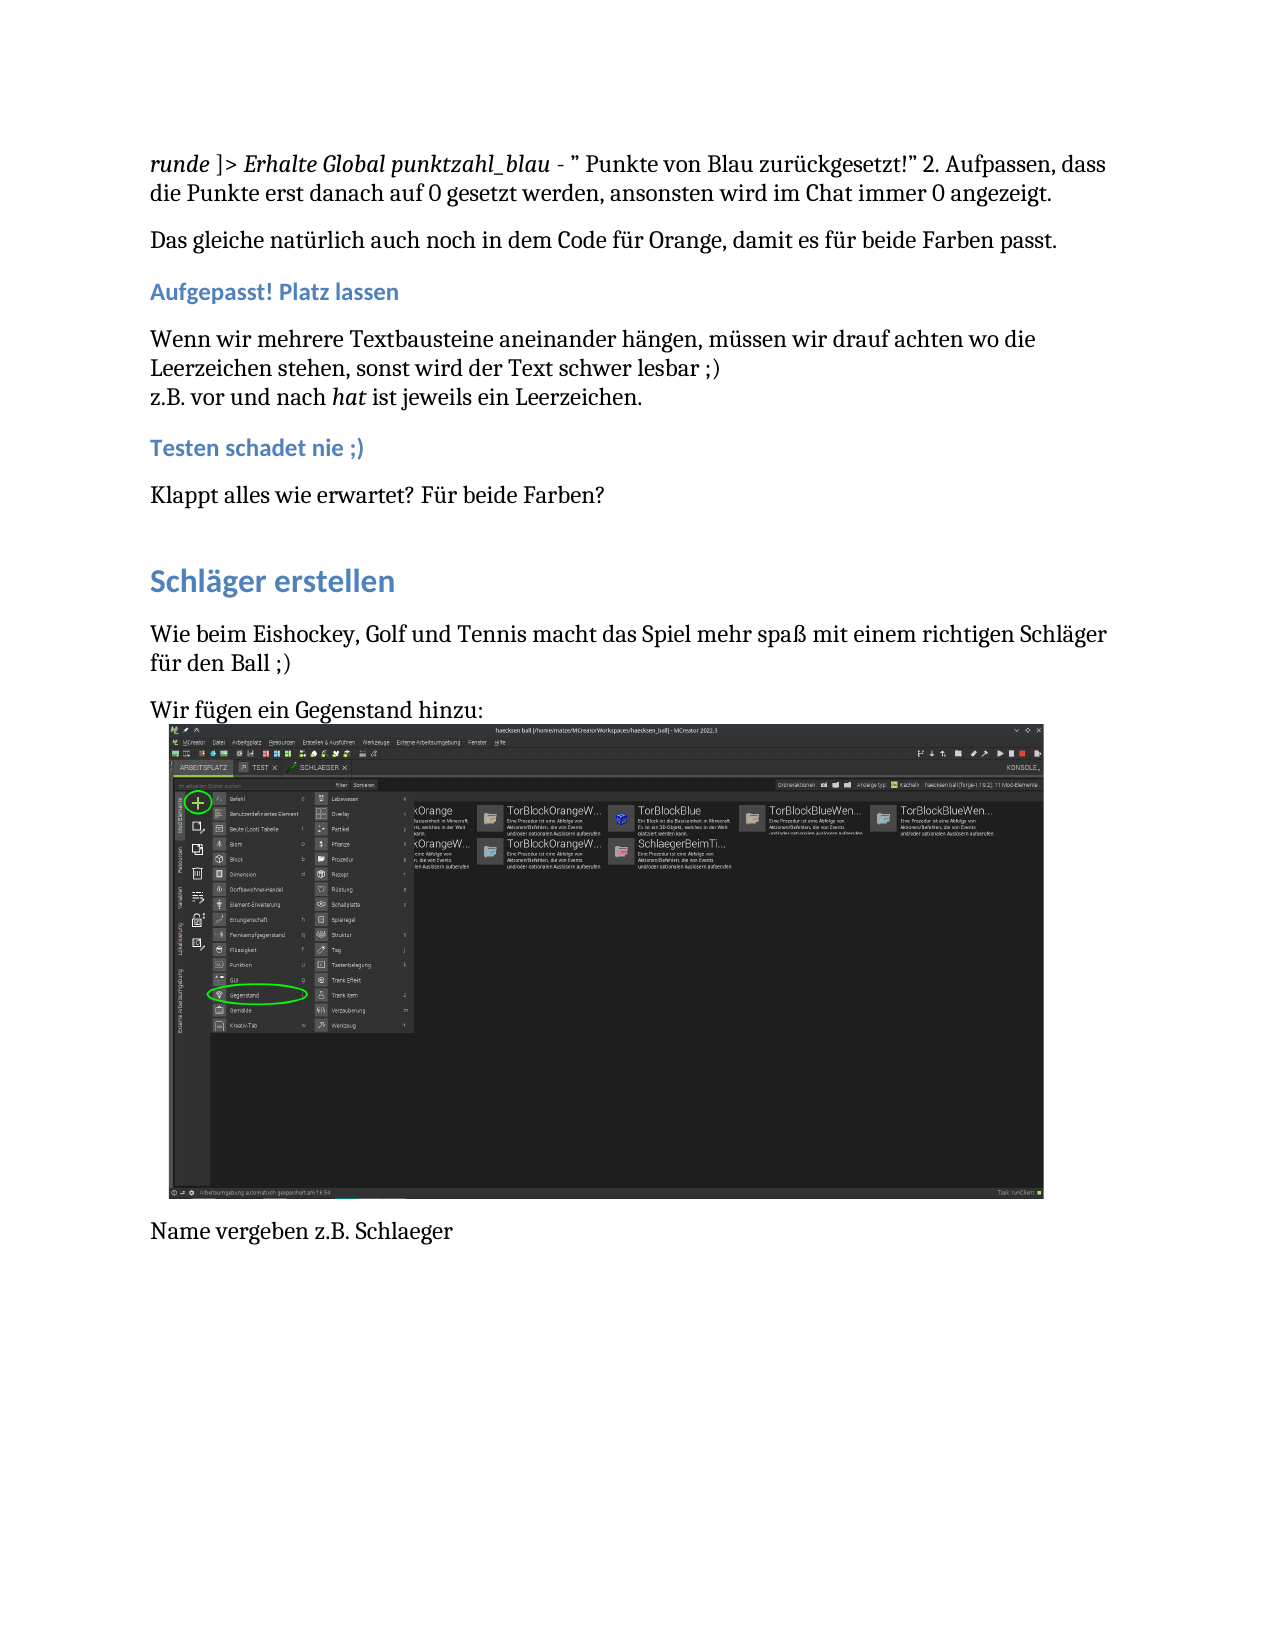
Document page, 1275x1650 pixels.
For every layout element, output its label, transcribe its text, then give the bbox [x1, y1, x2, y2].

subtitle Aufgepasst! Platz lassen [150, 276, 1125, 306]
subtitle Schläger erstellen [150, 560, 1125, 601]
picture [168, 724, 1044, 1199]
text Das gleiche natürlich auch noch in dem Code für Orange, damit es für beide Farben passt. [150, 226, 1125, 255]
text Name vergeben z.B. Schlaeger [150, 1217, 1125, 1246]
text Wenn wir mehrere Textbausteine aneinander hängen, müssen wir drauf achten wo die Leerzeichen stehen, sonst wird der Text schwer lesbar ;) z.B. vor und nach hat ist jeweils ein Leerzeichen. [150, 325, 1125, 411]
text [150, 150, 1125, 207]
text Klappt alles wie erwartet? Für beide Farben? [150, 481, 1125, 510]
subtitle Testen schadet nie ;) [150, 432, 1125, 463]
text Wie beim Eishockey, Golf und Tennis macht das Spiel mehr spaß mit einem richtigen Schläger für den Ball ;) [150, 620, 1125, 677]
